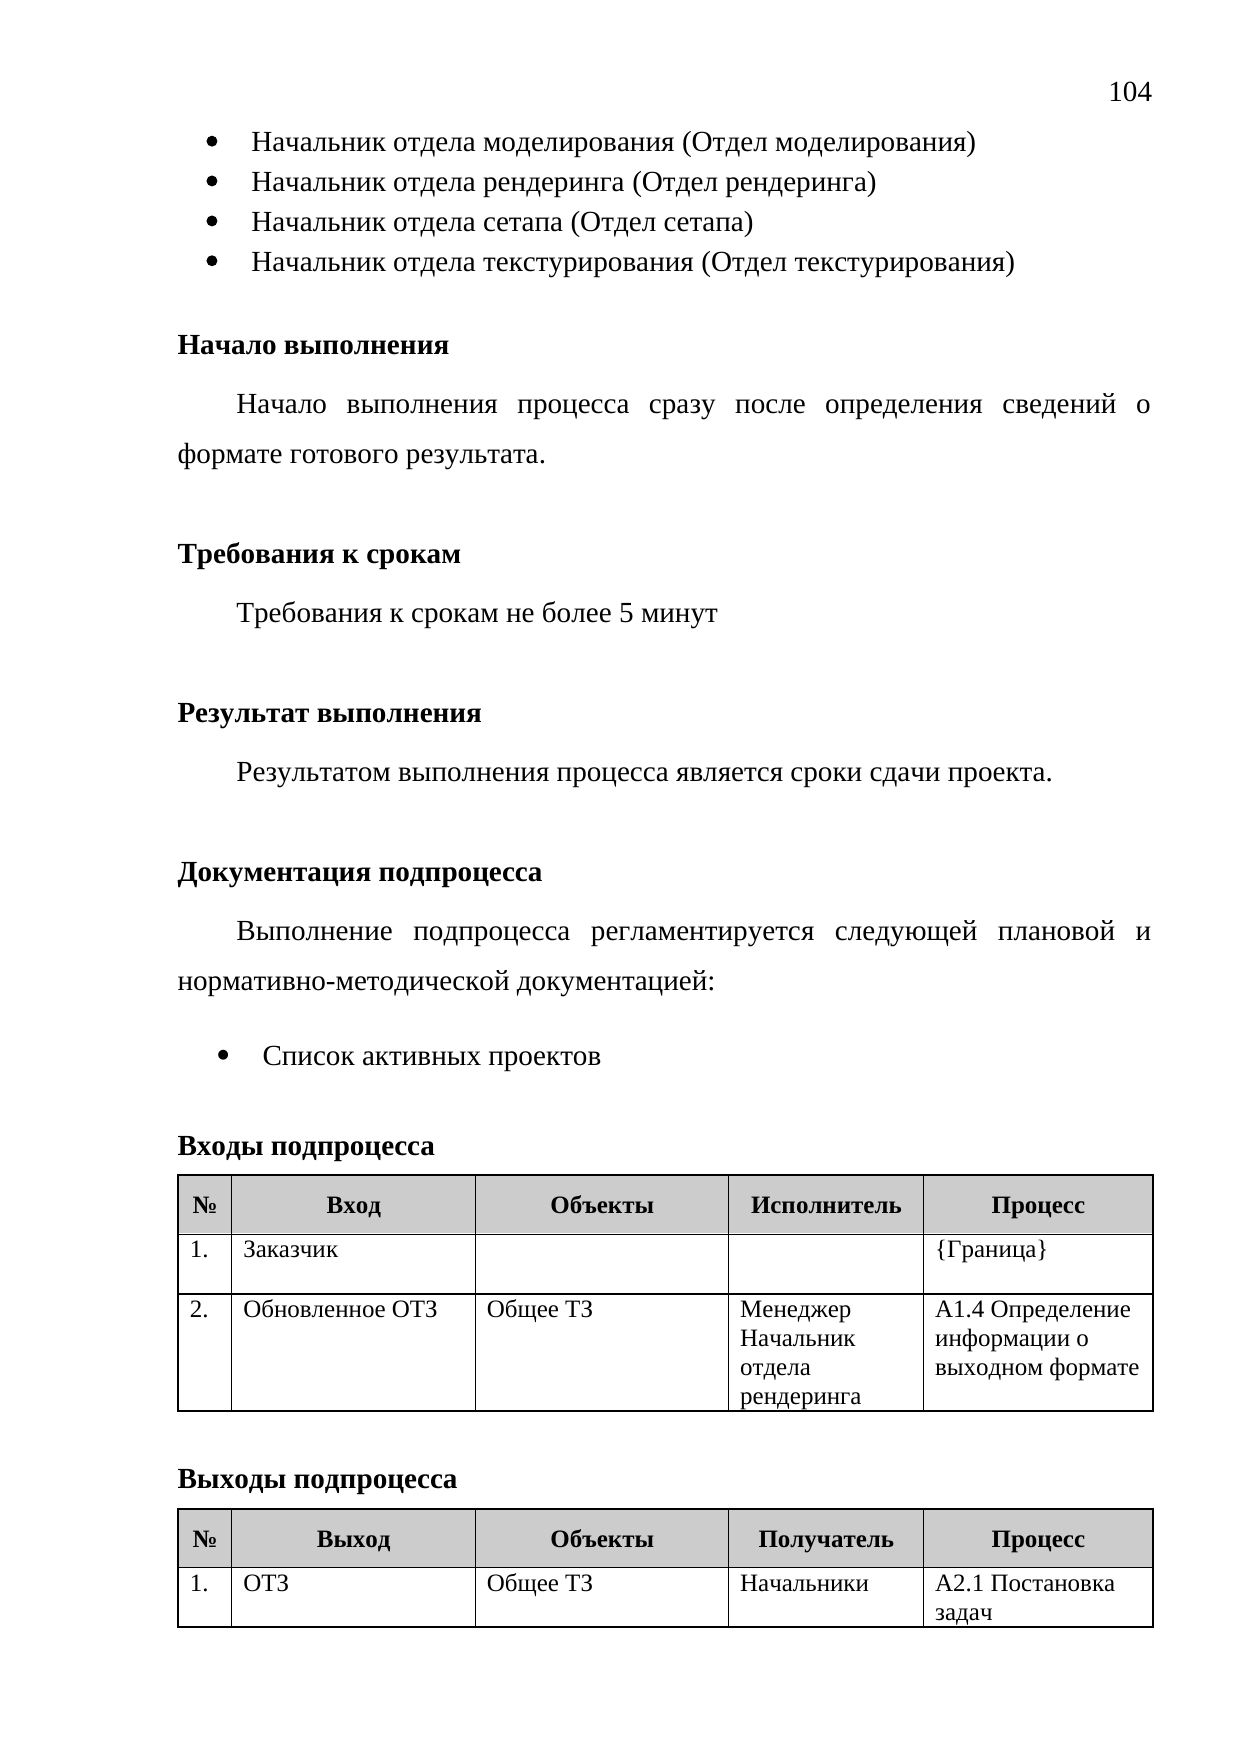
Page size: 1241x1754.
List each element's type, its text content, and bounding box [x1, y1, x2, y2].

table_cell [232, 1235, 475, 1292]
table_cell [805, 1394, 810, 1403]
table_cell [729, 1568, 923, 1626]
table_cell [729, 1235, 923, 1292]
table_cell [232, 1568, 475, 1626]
subtitle Выходы подпроцесса [177, 1462, 1152, 1495]
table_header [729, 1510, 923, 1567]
text Результатом выполнения процесса является сроки сдачи проекта. [177, 754, 1152, 787]
subtitle Требования к срокам [177, 537, 1152, 570]
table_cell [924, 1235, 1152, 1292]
subtitle Результат выполнения [177, 695, 1152, 729]
text Требования к срокам не более 5 минут [177, 595, 1152, 629]
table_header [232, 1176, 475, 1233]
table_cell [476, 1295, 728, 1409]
text Начальник отдела рендеринга (Отдел рендеринга) [207, 164, 1152, 198]
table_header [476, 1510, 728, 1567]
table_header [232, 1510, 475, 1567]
text Начальник отдела сетапа (Отдел сетапа) [207, 204, 1152, 237]
subtitle Входы подпроцесса [177, 1128, 1152, 1162]
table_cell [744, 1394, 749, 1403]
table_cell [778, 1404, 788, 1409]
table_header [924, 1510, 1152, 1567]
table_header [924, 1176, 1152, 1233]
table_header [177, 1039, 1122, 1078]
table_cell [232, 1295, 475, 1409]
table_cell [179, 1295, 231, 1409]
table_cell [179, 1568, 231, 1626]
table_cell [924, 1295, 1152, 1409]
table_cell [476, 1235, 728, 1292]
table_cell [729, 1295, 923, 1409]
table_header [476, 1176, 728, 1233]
subtitle Документация подпроцесса [177, 854, 1152, 888]
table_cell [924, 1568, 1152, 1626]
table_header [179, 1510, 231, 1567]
subtitle Начало выполнения [177, 327, 1152, 361]
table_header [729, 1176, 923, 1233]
text Выполнение подпроцесса регламентируется следующей плановой и нормативно-методической документацией: [177, 913, 1152, 997]
text Начало выполнения процесса сразу после определения сведений о формате готового результата. [177, 386, 1152, 470]
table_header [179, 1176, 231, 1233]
text Начальник отдела текстурирования (Отдел текстурирования) [207, 244, 1152, 277]
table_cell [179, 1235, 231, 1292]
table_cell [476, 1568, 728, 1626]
text Начальник отдела моделирования (Отдел моделирования) [207, 124, 1152, 158]
